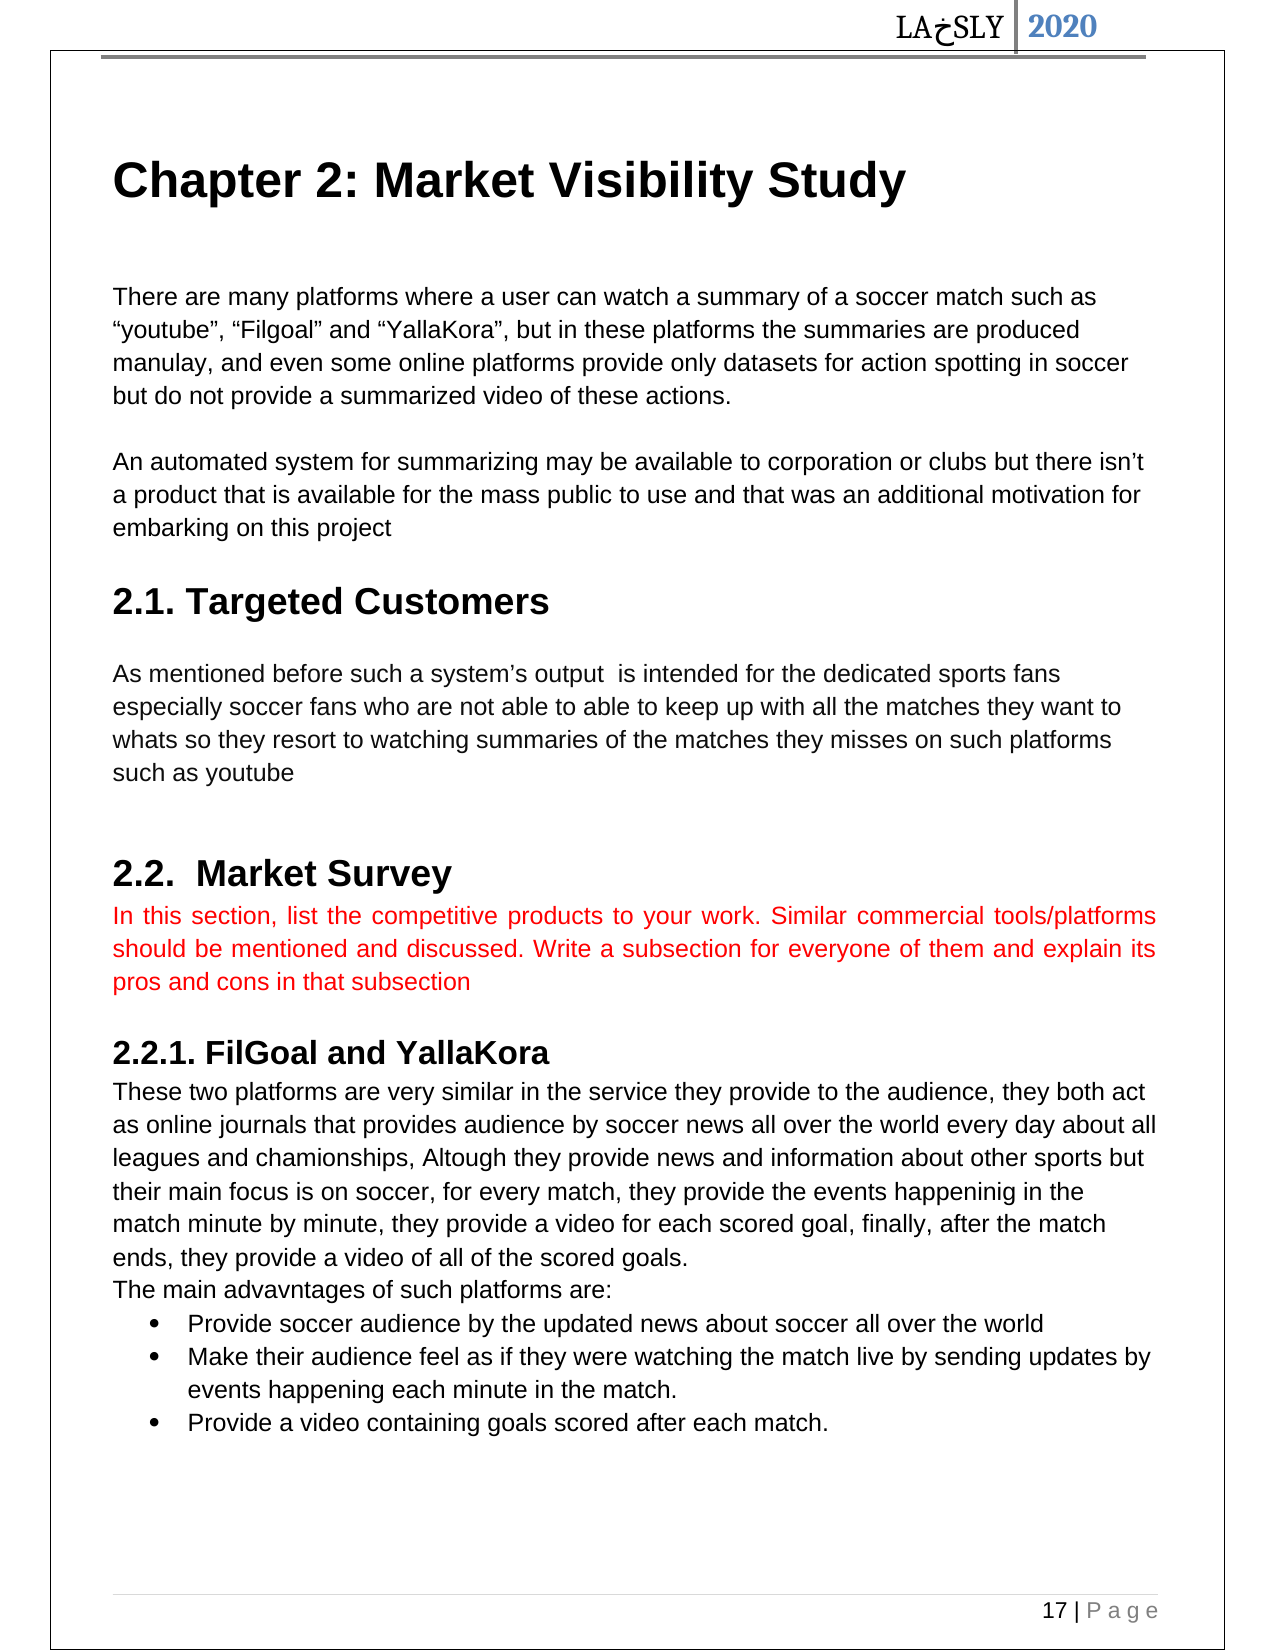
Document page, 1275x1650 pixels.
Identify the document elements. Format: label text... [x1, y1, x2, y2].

text 2.2.1. FilGoal and YallaKora [112, 1033, 1158, 1072]
text Chapter 2: Market Visibility Study [112, 150, 1158, 207]
text As mentioned before such a system’s output is intended for the dedicated sports fans especially soccer fans who are not able to able to keep up with all the matches they want to whats so they resort to watching summaries of the matches they misses on such platforms such as youtube [112, 659, 1158, 787]
text These two platforms are very similar in the service they provide to the audience, they both act as online journals that provides audience by soccer news all over the world every day about all leagues and chamionships, Altough they provide news and information about other sports but their main focus is on soccer, for every match, they provide the events happeninig in the match minute by minute, they provide a video for each scored goal, finally, after the match ends, they provide a video of all of the scored goals. [112, 1077, 1158, 1271]
list Provide soccer audience by the updated news about soccer all over the world [150, 1308, 1158, 1337]
text In this section, list the competitive products to your work. Similar commercial tools/platforms should be mentioned and discussed. Write a subsection for everyone of them and explain its pros and cons in that subsection [112, 901, 1158, 996]
list Make their audience feel as if they were watching the match live by sending updates by events happening each minute in the match. [150, 1342, 1158, 1403]
text The main advavntages of such platforms are: [112, 1276, 1158, 1304]
text An automated system for summarizing may be available to corporation or clubs but there isn’t a product that is available for the mass public to use and that was an additional motivation for embarking on this project [112, 447, 1158, 542]
text 2.2. Market Survey [112, 852, 1158, 895]
list Provide a video containing goals scored after each match. [150, 1408, 1158, 1437]
text There are many platforms where a user can watch a summary of a soccer match such as “youtube”, “Filgoal” and “YallaKora”, but in these platforms the summaries are produced manulay, and even some online platforms provide only datasets for action spotting in soccer but do not provide a summarized video of these actions. [112, 282, 1158, 410]
text 2.1. Targeted Customers [112, 579, 1158, 622]
